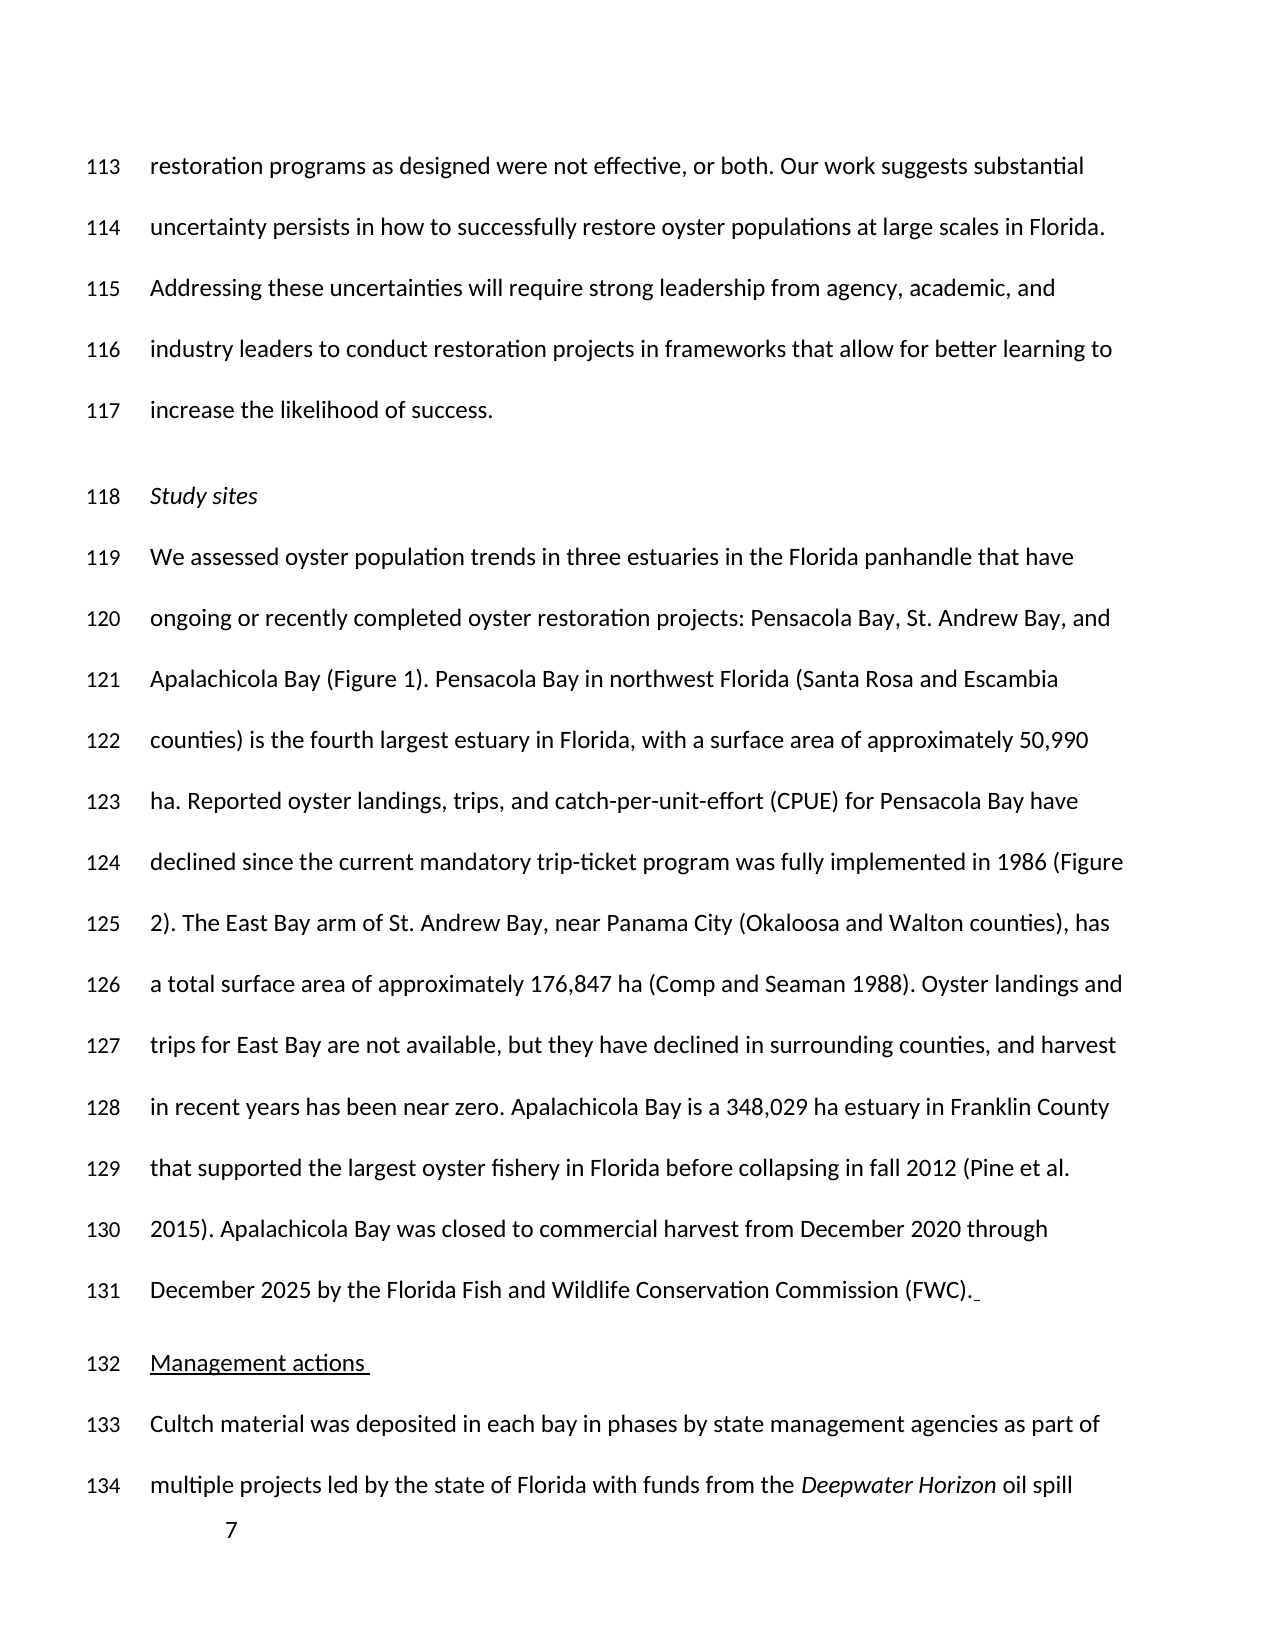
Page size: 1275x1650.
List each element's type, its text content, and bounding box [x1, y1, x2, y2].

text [150, 150, 1125, 425]
subtitle Management actions [150, 1347, 1125, 1378]
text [150, 1408, 1125, 1500]
subtitle Study sites [150, 480, 1125, 511]
text We assessed oyster population trends in three estuaries in the Florida panhandle that have ongoing or recently completed oyster restoration projects: Pensacola Bay, St. Andrew Bay, and Apalachicola Bay (Figure 1). Pensacola Bay in northwest Florida (Santa Rosa and Escambia counties) is the fourth largest estuary in Florida, with a surface area of approximately 50,990 ha. Reported oyster landings, trips, and catch-per-unit-effort (CPUE) for Pensacola Bay have declined since the current mandatory trip-ticket program was fully implemented in 1986 (Figure 2). The East Bay arm of St. Andrew Bay, near Panama City (Okaloosa and Walton counties), has a total surface area of approximately 176,847 ha (Comp and Seaman 1988). Oyster landings and trips for East Bay are not available, but they have declined in surrounding counties, and harvest in recent years has been near zero. Apalachicola Bay is a 348,029 ha estuary in Franklin County that supported the largest oyster fishery in Florida before collapsing in fall 2012 (Pine et al. 2015). Apalachicola Bay was closed to commercial harvest from December 2020 through December 2025 by the Florida Fish and Wildlife Conservation Commission (FWC). [150, 541, 1125, 1304]
